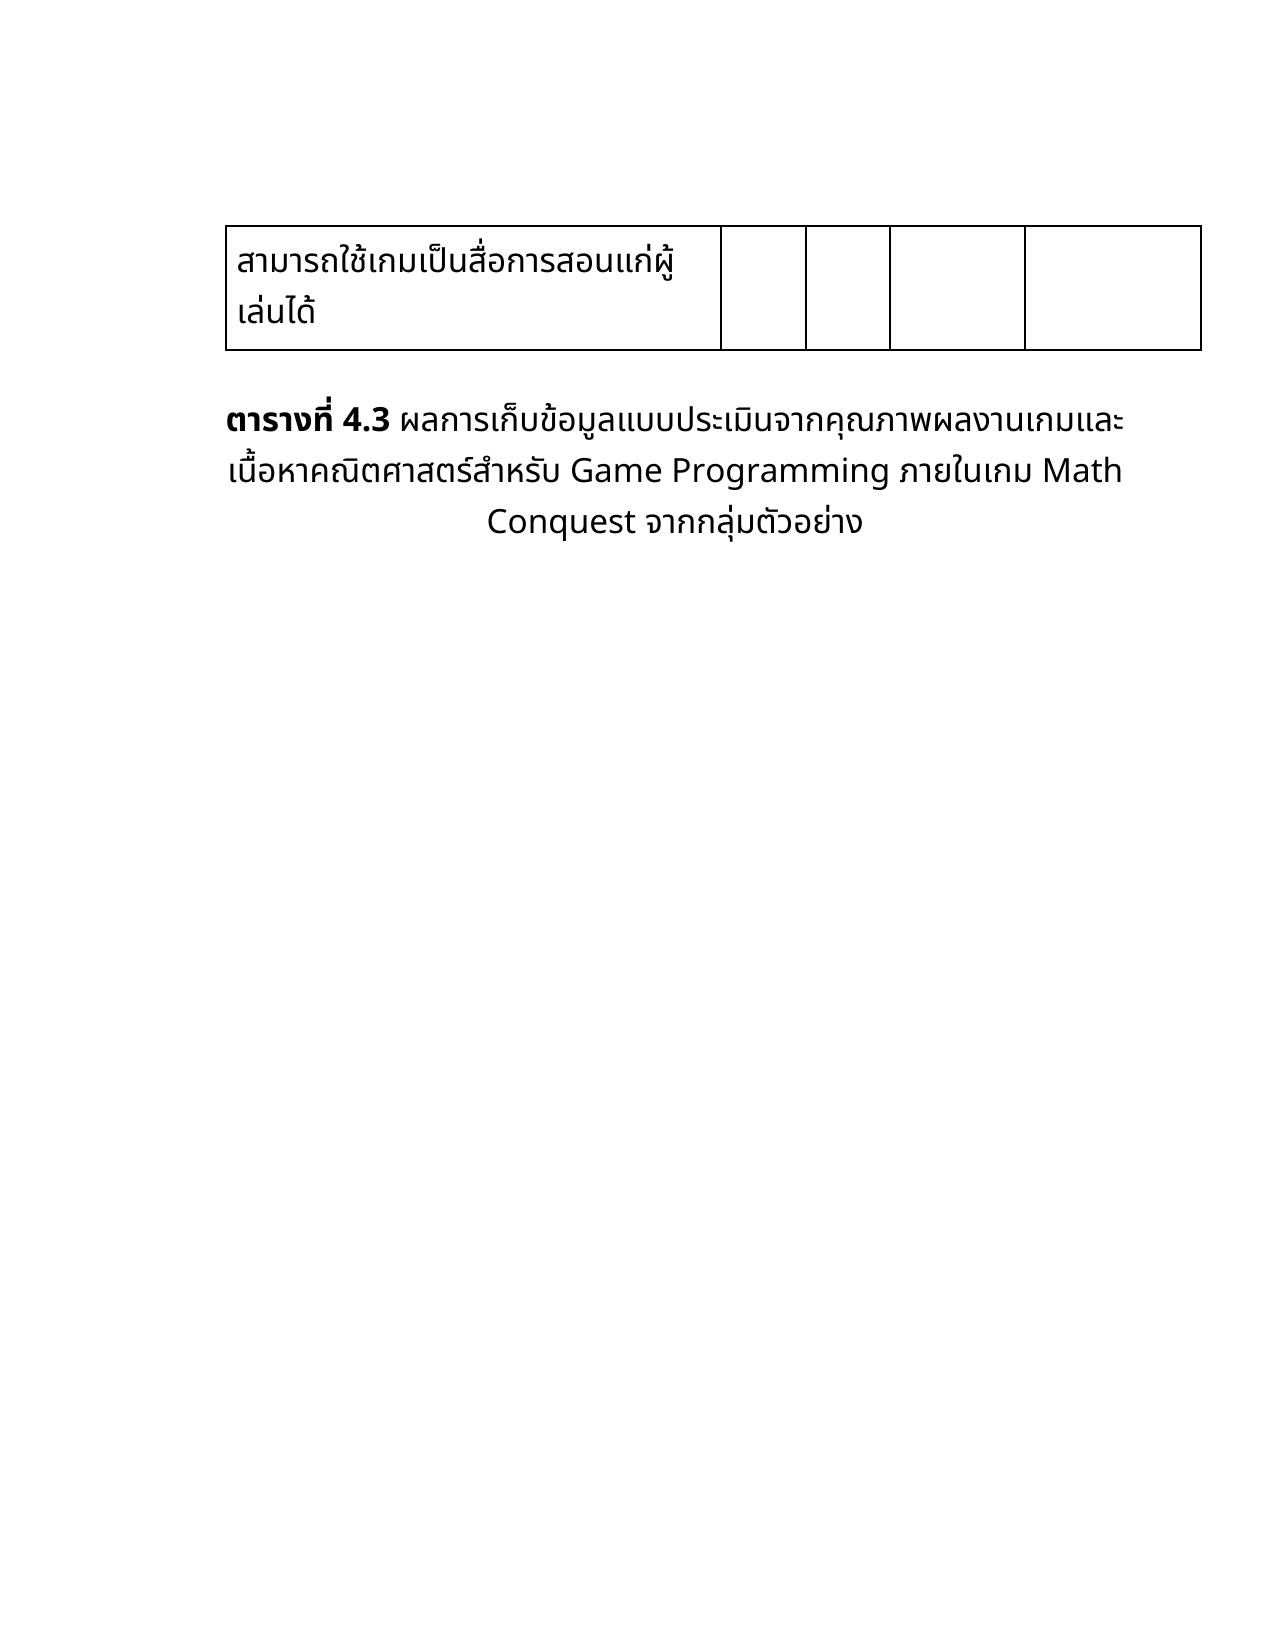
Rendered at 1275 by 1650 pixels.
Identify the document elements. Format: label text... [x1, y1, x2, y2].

table_cell [722, 227, 805, 349]
text ตารางที่ 4.3 ผลการเก็บข้อมูลแบบประเมินจากคุณภาพผลงานเกมและเนื้อหาคณิตศาสตร์สำหรับ Game Programming ภายในเกม Math Conquest จากกลุ่มตัวอย่าง [225, 396, 1125, 548]
table_cell [891, 227, 1024, 349]
table_cell [807, 227, 889, 349]
table_cell [1026, 227, 1200, 349]
table_cell สามารถใช้เกมเป็นสื่อการสอนแก่ผู้เล่นได้ [227, 227, 720, 349]
